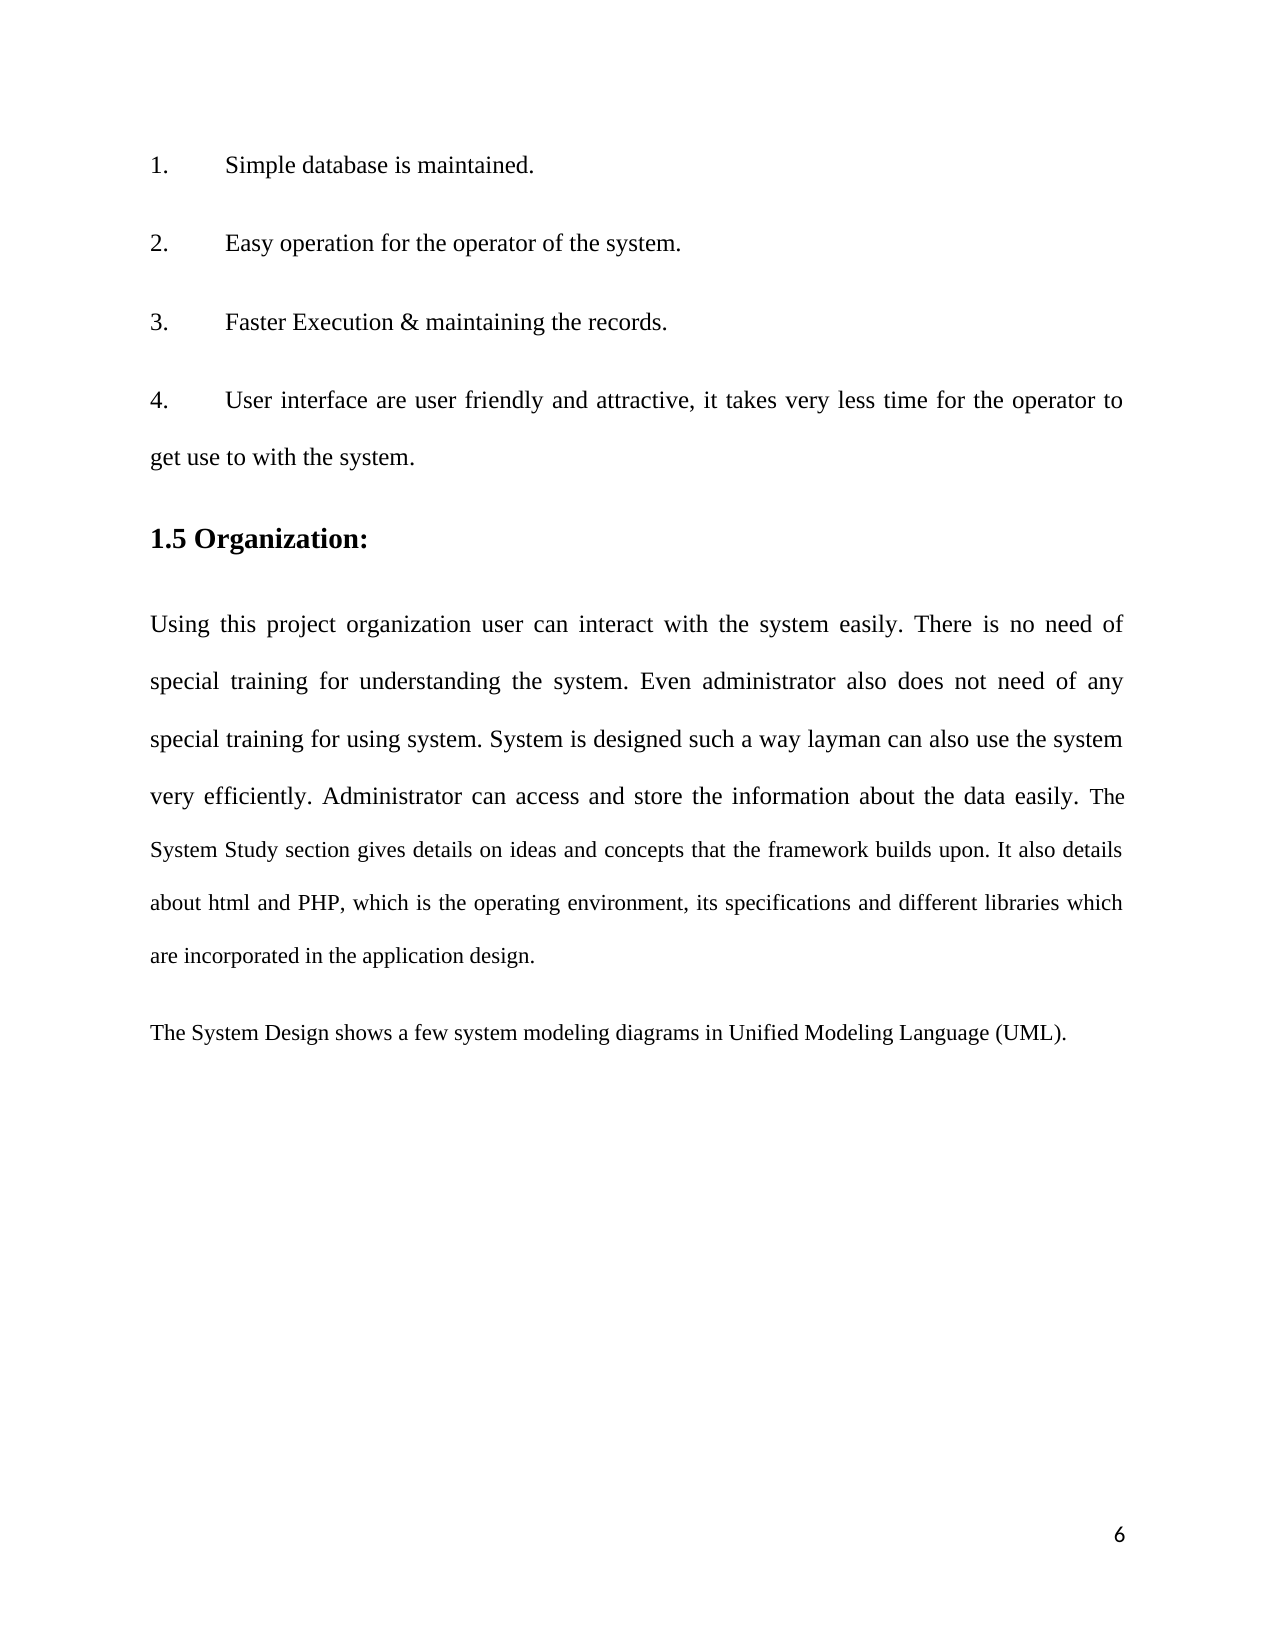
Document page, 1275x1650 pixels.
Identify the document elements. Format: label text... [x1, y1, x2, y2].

list Simple database is maintained. [150, 150, 1125, 179]
list Using this project organization user can interact with the system easily. There is no need of special training for understanding the system. Even administrator also does not need of any special training for using system. System is designed such a way layman can also use the system very efficiently. Administrator can access and store the information about the data easily. The System Study section gives details on ideas and concepts that the framework builds upon. It also details about html and PHP, which is the operating environment, its specifications and different libraries which are incorporated in the application design. [150, 609, 1125, 968]
list Faster Execution & maintaining the records. [150, 307, 1125, 335]
text 1.5 Organization: [150, 521, 1125, 554]
text The System Design shows a few system modeling diagrams in Unified Modeling Language (UML). [150, 1019, 1125, 1046]
list User interface are user friendly and attractive, it takes very less time for the operator to get use to with the system. [150, 385, 1125, 471]
list Easy operation for the operator of the system. [150, 228, 1125, 257]
